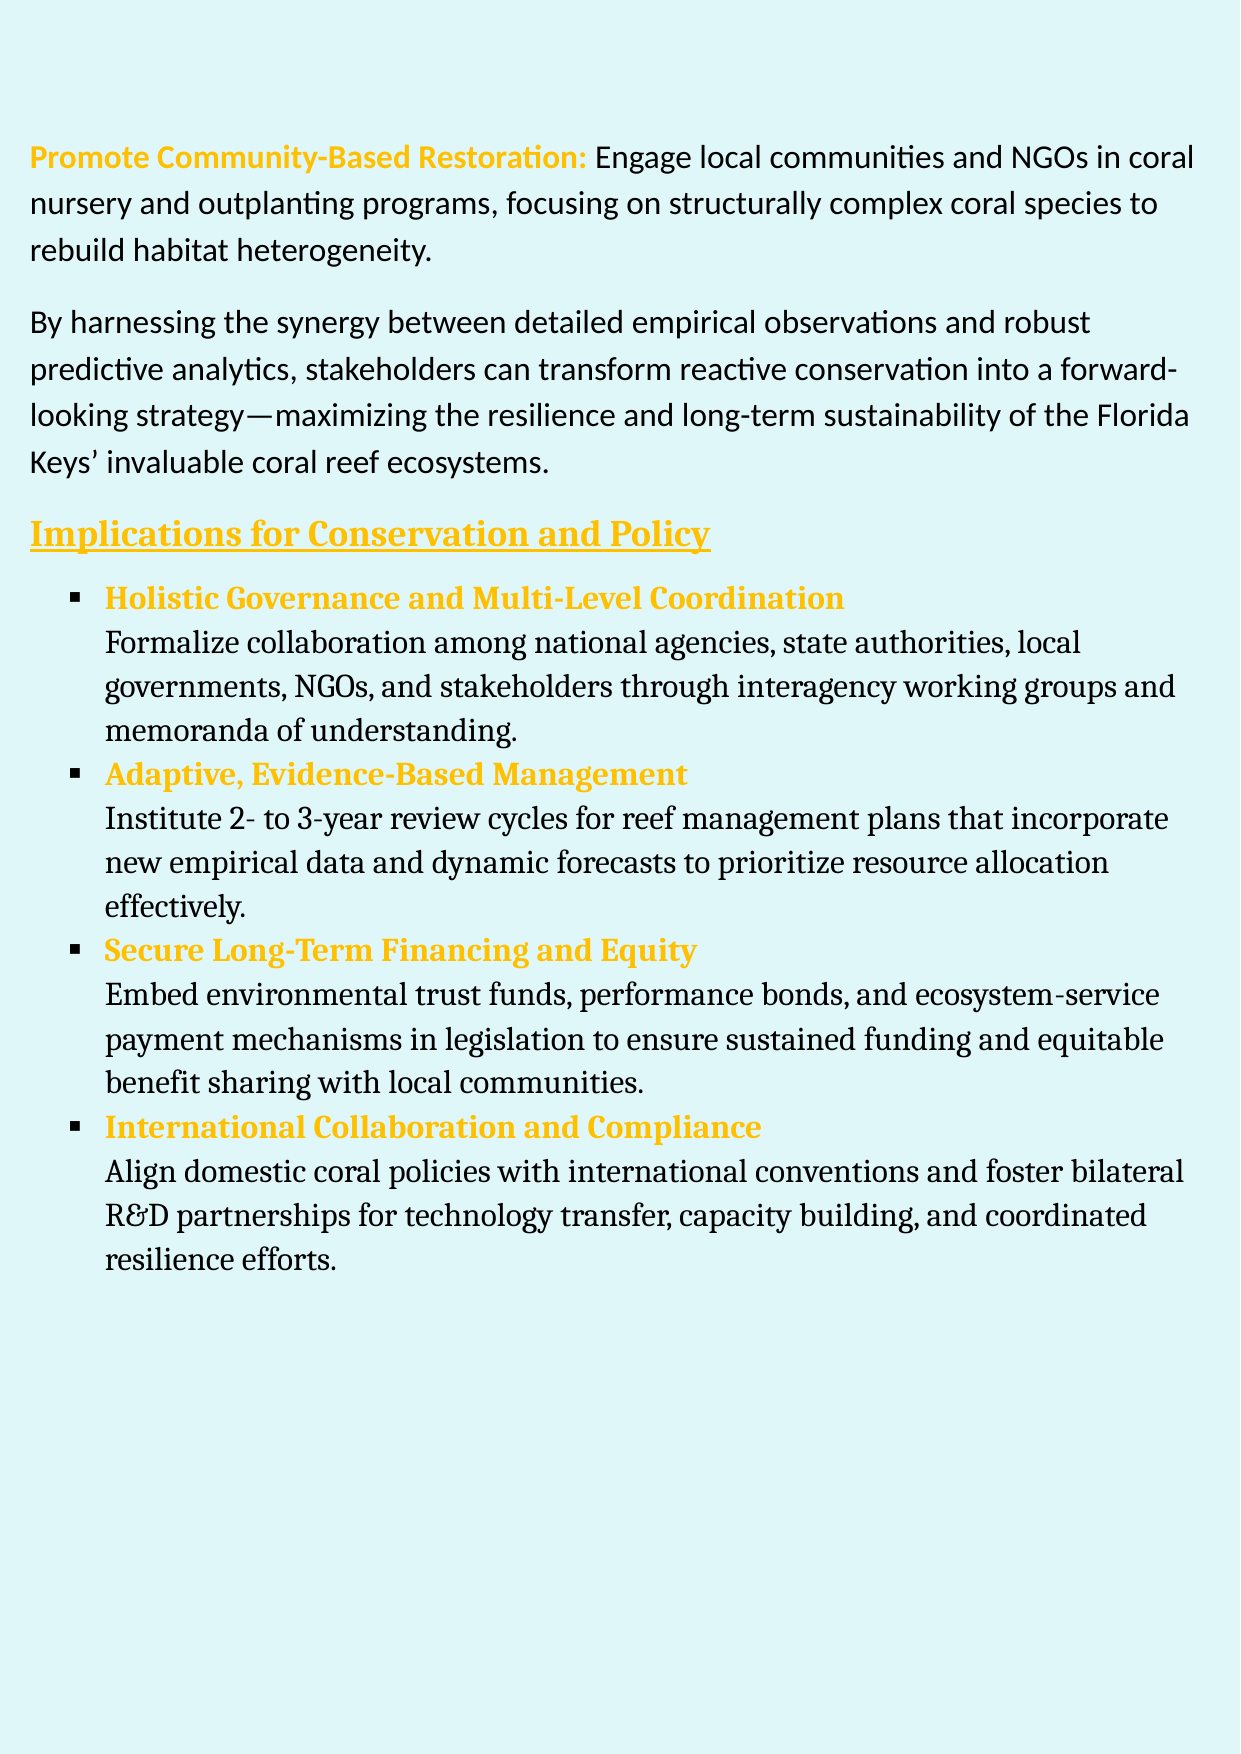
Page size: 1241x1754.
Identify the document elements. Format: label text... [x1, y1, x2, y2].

list Adaptive, Evidence‑Based Management Institute 2‑ to 3‑year review cycles for reef management plans that incorporate new empirical data and dynamic forecasts to prioritize resource allocation effectively. [67, 756, 1211, 926]
text Promote Community-Based Restoration: Engage local communities and NGOs in coral nursery and outplanting programs, focusing on structurally complex coral species to rebuild habitat heterogeneity. [29, 136, 1211, 270]
text By harnessing the synergy between detailed empirical observations and robust predictive analytics, stakeholders can transform reactive conservation into a forward-looking strategy—maximizing the resilience and long-term sustainability of the Florida Keys’ invaluable coral reef ecosystems. [29, 301, 1211, 482]
list Secure Long‑Term Financing and Equity Embed environmental trust funds, performance bonds, and ecosystem‑service payment mechanisms in legislation to ensure sustained funding and equitable benefit sharing with local communities. [67, 932, 1211, 1102]
list International Collaboration and Compliance Align domestic coral policies with international conventions and foster bilateral R&D partnerships for technology transfer, capacity building, and coordinated resilience efforts. [67, 1108, 1211, 1278]
text Implications for Conservation and Policy [29, 513, 1211, 556]
list Holistic Governance and Multi‑Level Coordination Formalize collaboration among national agencies, state authorities, local governments, NGOs, and stakeholders through interagency working groups and memoranda of understanding. [67, 579, 1211, 750]
